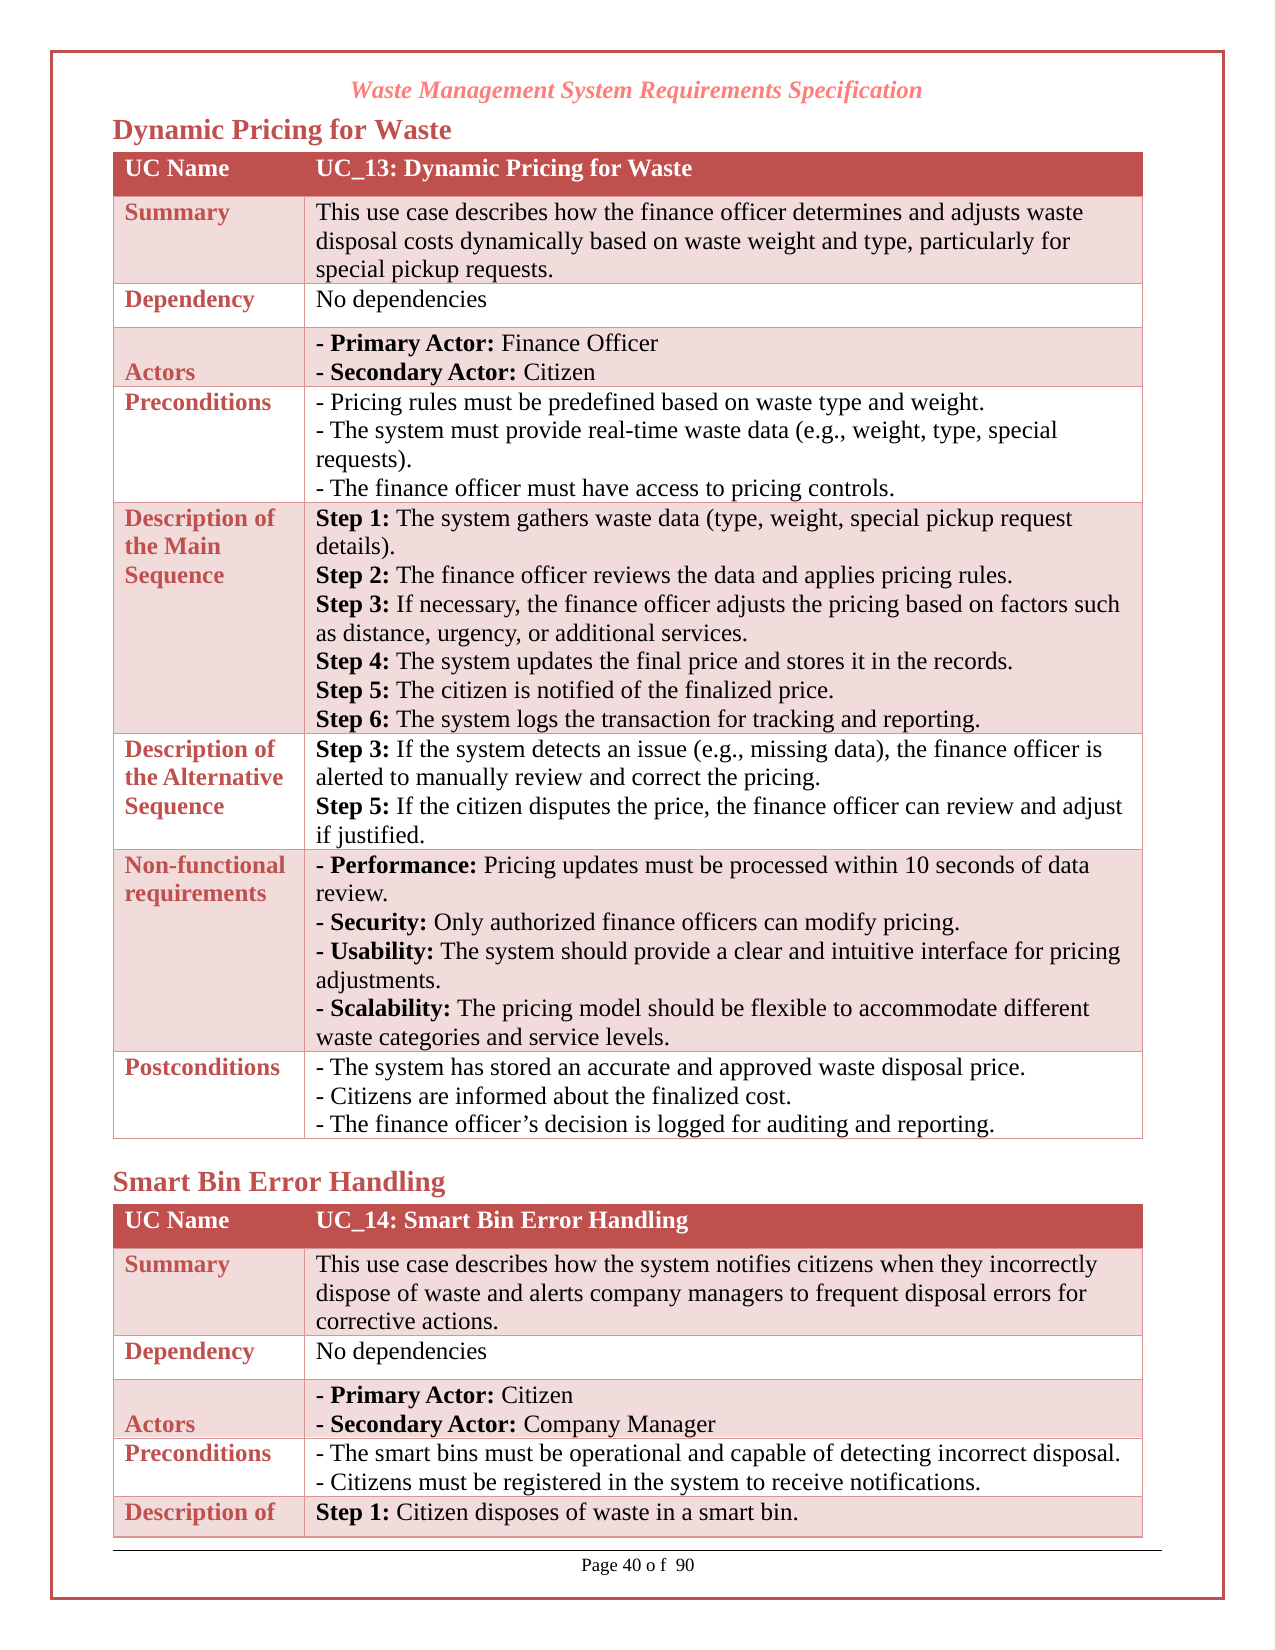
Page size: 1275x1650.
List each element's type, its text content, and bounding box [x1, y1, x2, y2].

table_cell Actors [114, 328, 304, 386]
table_cell Description of the Alternative Sequence [114, 734, 304, 849]
table_cell Actors [114, 1380, 304, 1437]
table_cell - Performance: Pricing updates must be processed within 10 seconds of data review. - Security: Only authorized finance officers can modify pricing. - Usability: The system should provide a clear and intuitive interface for pricing adjustments. - Scalability: The pricing model should be flexible to accommodate different waste categories and service levels. [305, 850, 1142, 1051]
table_cell Description of the Main Sequence [114, 503, 304, 733]
table_cell No dependencies [305, 284, 1142, 327]
table_cell Step 3: If the system detects an issue (e.g., missing data), the finance officer is alerted to manually review and correct the pricing. Step 5: If the citizen disputes the price, the finance officer can review and adjust if justified. [305, 734, 1142, 849]
table_cell - Pricing rules must be predefined based on waste type and weight. - The system must provide real-time waste data (e.g., weight, type, special requests). - The finance officer must have access to pricing controls. [305, 387, 1142, 502]
table_cell - Primary Actor: Citizen - Secondary Actor: Company Manager [305, 1380, 1142, 1437]
table_cell No dependencies [305, 1336, 1142, 1379]
table_cell - The smart bins must be operational and capable of detecting incorrect disposal. - Citizens must be registered in the system to receive notifications. [305, 1439, 1142, 1496]
table_cell Dependency [114, 1336, 304, 1379]
table_header UC_13: Dynamic Pricing for Waste [305, 153, 1142, 196]
table_cell Summary [114, 197, 304, 283]
table_cell Preconditions [114, 387, 304, 502]
table_cell Dependency [114, 284, 304, 327]
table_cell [305, 1497, 1142, 1536]
text Dynamic Pricing for Waste [112, 112, 1162, 146]
table_cell Summary [114, 1249, 304, 1335]
table_cell - The system has stored an accurate and approved waste disposal price. - Citizens are informed about the finalized cost. - The finance officer’s decision is logged for auditing and reporting. [305, 1052, 1142, 1138]
table_cell Non-functional requirements [114, 850, 304, 1051]
table_cell - Primary Actor: Finance Officer - Secondary Actor: Citizen [305, 328, 1142, 386]
table_cell Preconditions [114, 1439, 304, 1496]
table_cell This use case describes how the system notifies citizens when they incorrectly dispose of waste and alerts company managers to frequent disposal errors for corrective actions. [305, 1249, 1142, 1335]
table_header UC_14: Smart Bin Error Handling [305, 1205, 1142, 1248]
table_cell This use case describes how the finance officer determines and adjusts waste disposal costs dynamically based on waste weight and type, particularly for special pickup requests. [305, 197, 1142, 283]
table_cell Step 1: The system gathers waste data (type, weight, special pickup request details). Step 2: The finance officer reviews the data and applies pricing rules. Step 3: If necessary, the finance officer adjusts the pricing based on factors such as distance, urgency, or additional services. Step 4: The system updates the final price and stores it in the records. Step 5: The citizen is notified of the finalized price. Step 6: The system logs the transaction for tracking and reporting. [305, 503, 1142, 733]
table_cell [114, 1497, 304, 1536]
table_header UC Name [114, 1205, 304, 1248]
table_cell Postconditions [114, 1052, 304, 1138]
text Smart Bin Error Handling [112, 1164, 1162, 1198]
table_header UC Name [114, 153, 304, 196]
